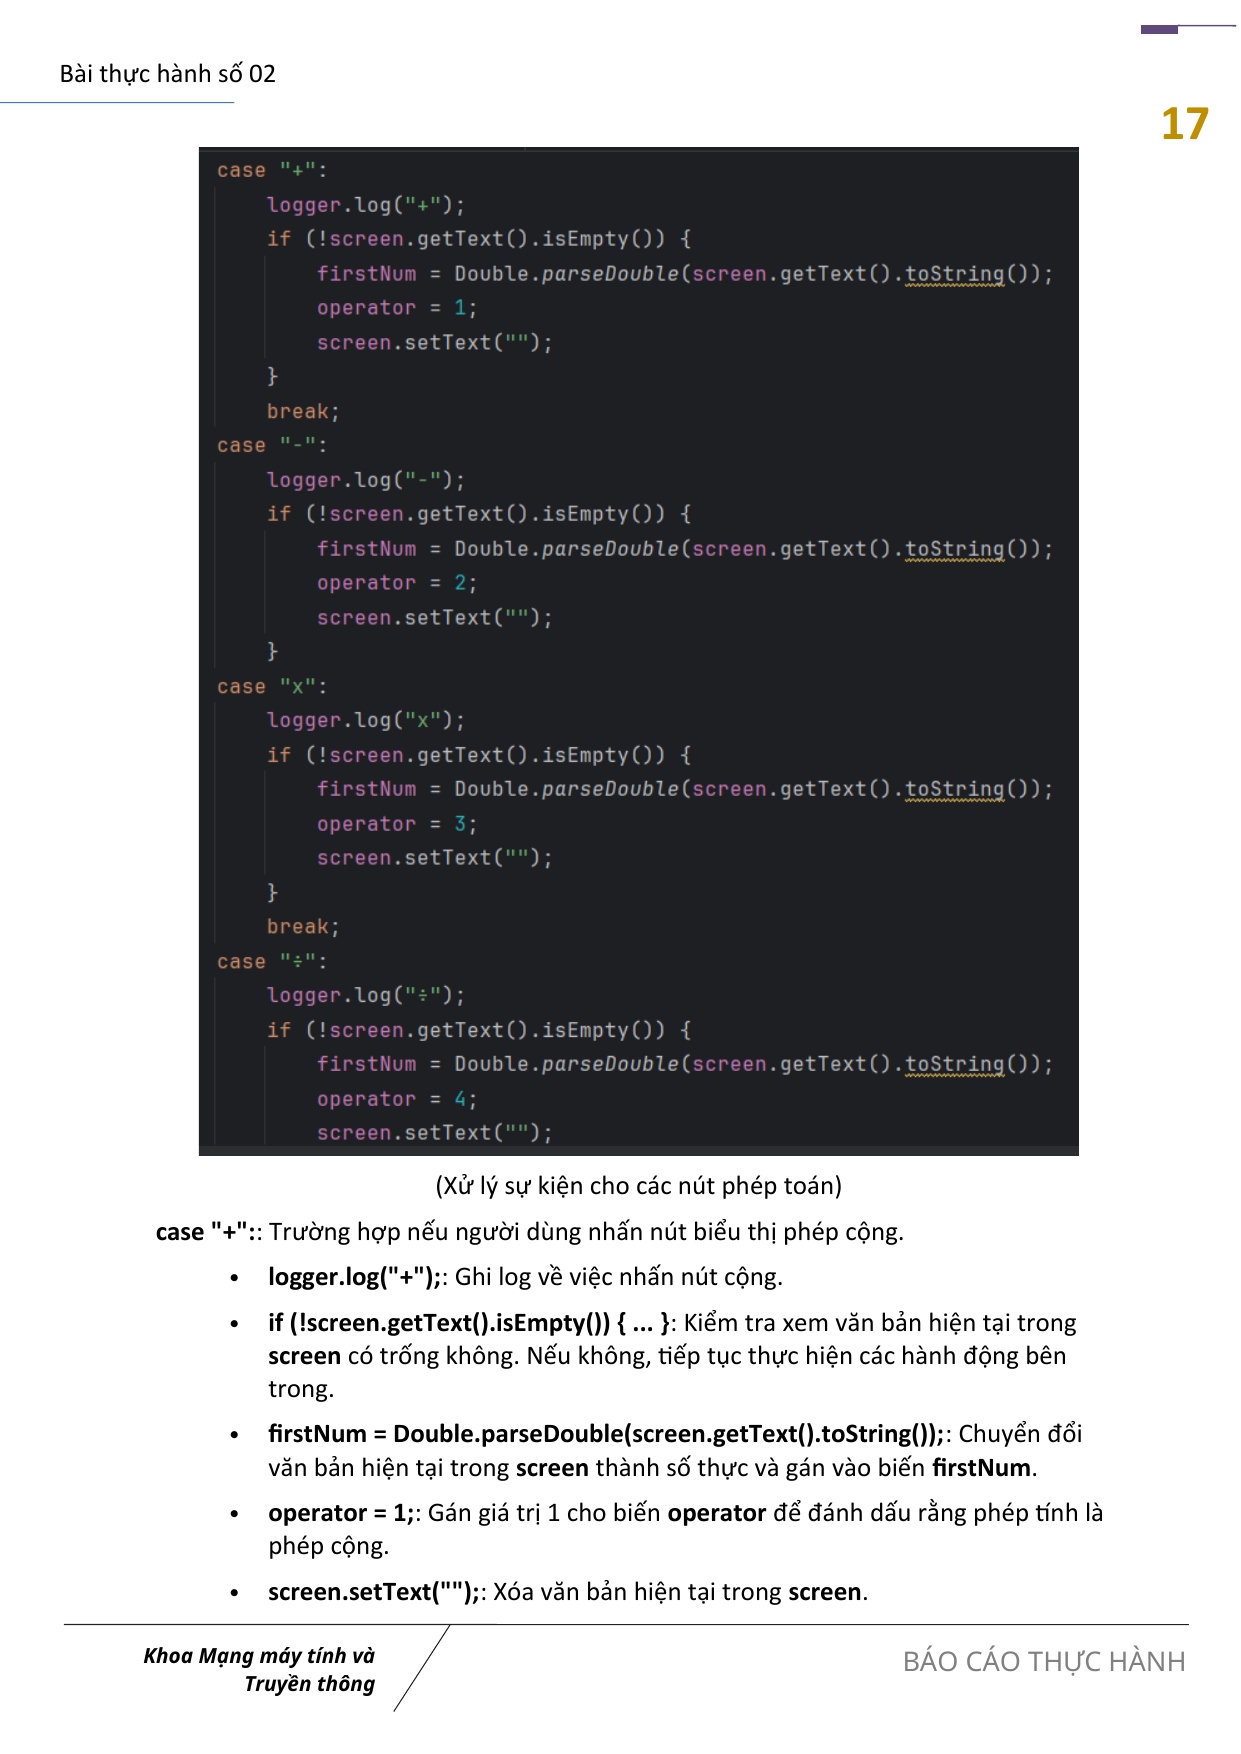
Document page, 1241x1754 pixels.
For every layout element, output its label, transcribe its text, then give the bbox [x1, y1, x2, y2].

list operator = 1;: Gán giá trị 1 cho biến operator để đánh dấu rằng phép tính là phép cộng. [231, 1495, 1122, 1561]
text (Xử lý sự kiện cho các nút phép toán) [156, 1168, 1122, 1202]
text case "+":: Trường hợp nếu người dùng nhấn nút biểu thị phép cộng. [156, 1214, 1122, 1247]
list screen.setText("");: Xóa văn bản hiện tại trong screen. [231, 1574, 1122, 1607]
picture [198, 147, 1079, 1156]
list firstNum = Double.parseDouble(screen.getText().toString());: Chuyển đổi văn bản hiện tại trong screen thành số thực và gán vào biến firstNum. [231, 1417, 1122, 1483]
list if (!screen.getText().isEmpty()) { ... }: Kiểm tra xem văn bản hiện tại trong screen có trống không. Nếu không, tiếp tục thực hiện các hành động bên trong. [231, 1305, 1122, 1404]
list logger.log("+");: Ghi log về việc nhấn nút cộng. [231, 1259, 1122, 1293]
